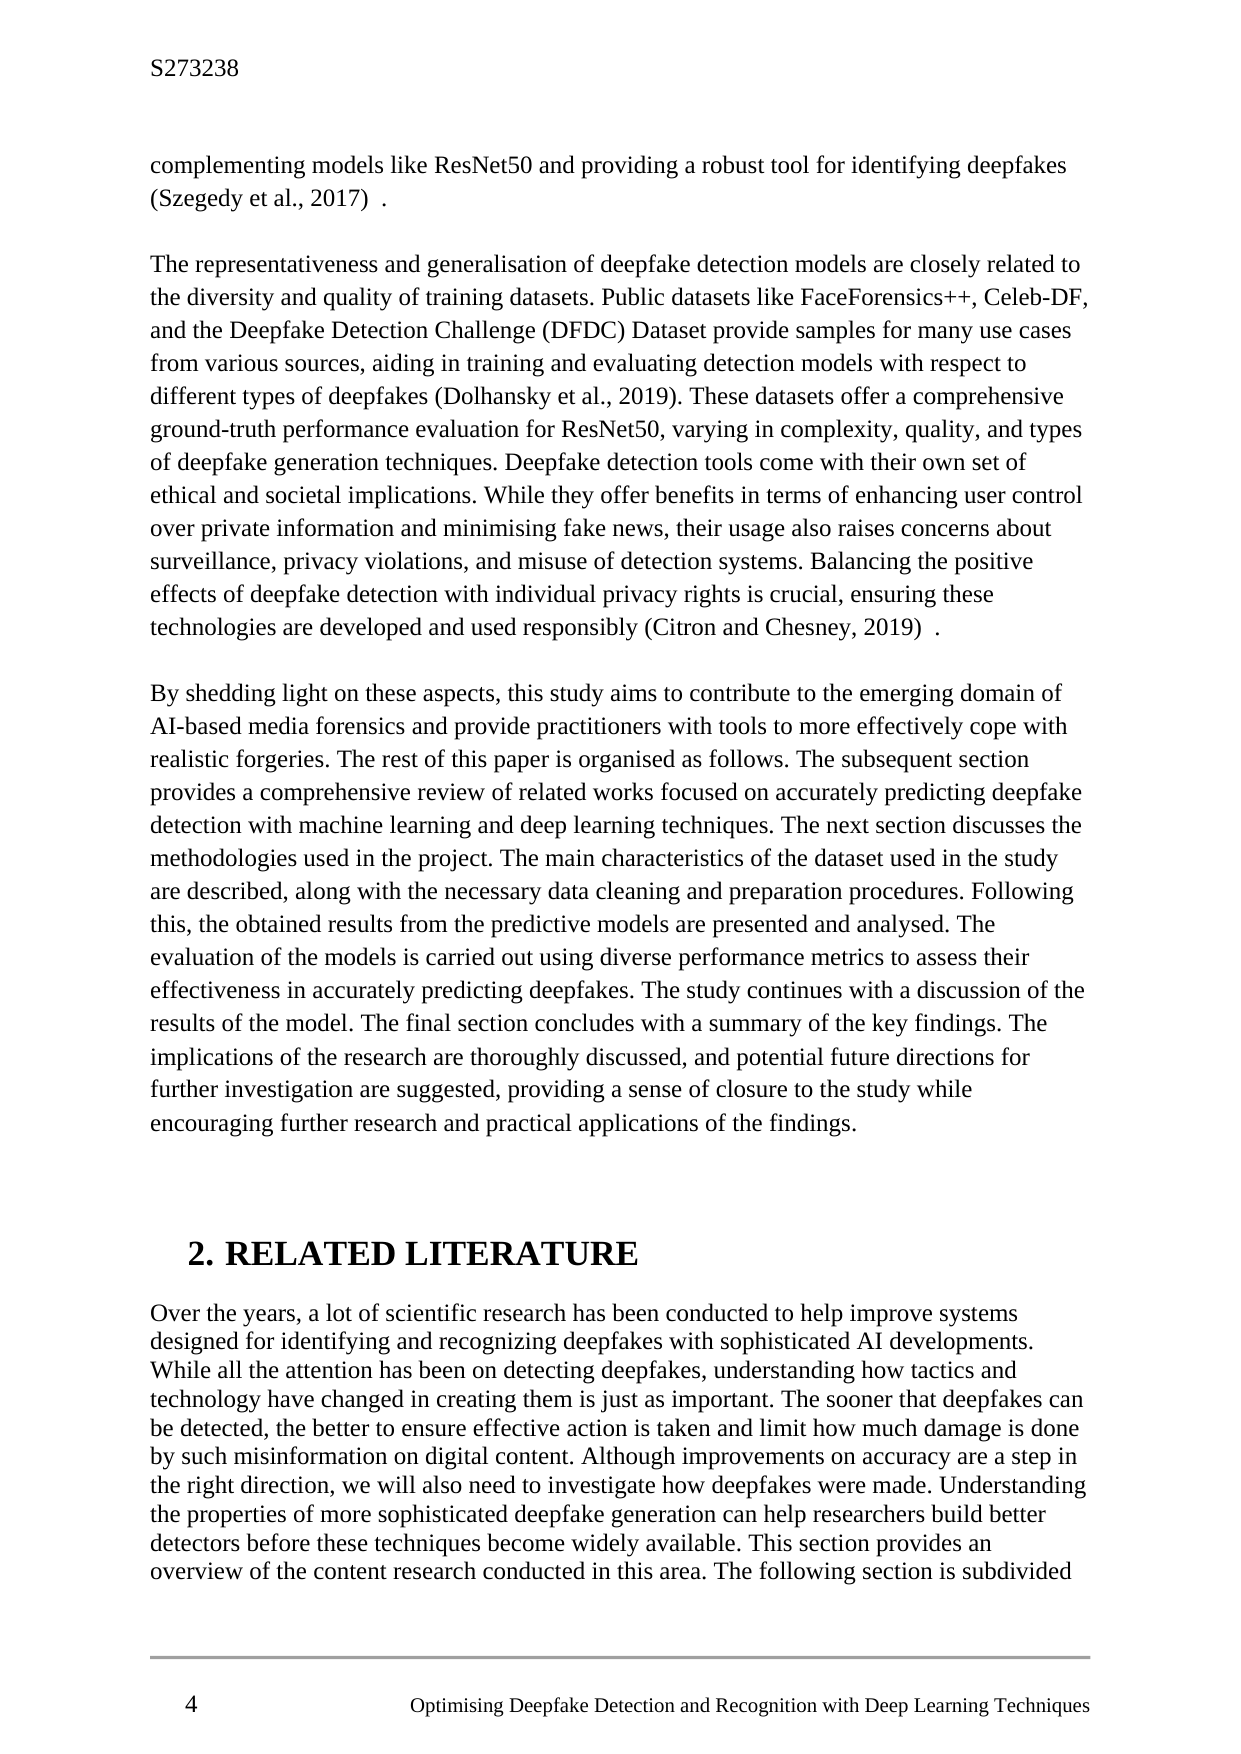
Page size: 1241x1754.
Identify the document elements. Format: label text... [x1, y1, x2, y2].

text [150, 1298, 1090, 1585]
text By shedding light on these aspects, this study aims to contribute to the emerging domain of AI-based media forensics and provide practitioners with tools to more effectively cope with realistic forgeries. The rest of this paper is organised as follows. The subsequent section provides a comprehensive review of related works focused on accurately predicting deepfake detection with machine learning and deep learning techniques. The next section discusses the methodologies used in the project. The main characteristics of the dataset used in the study are described, along with the necessary data cleaning and preparation procedures. Following this, the obtained results from the predictive models are presented and analysed. The evaluation of the models is carried out using diverse performance metrics to assess their effectiveness in accurately predicting deepfakes. The study continues with a discussion of the results of the model. The final section concludes with a summary of the key findings. The implications of the research are thoroughly discussed, and potential future directions for further investigation are suggested, providing a sense of closure to the study while encouraging further research and practical applications of the findings. [150, 678, 1090, 1136]
subtitle RELATED LITERATURE [187, 1232, 1090, 1273]
text The representativeness and generalisation of deepfake detection models are closely related to the diversity and quality of training datasets. Public datasets like FaceForensics++, Celeb-DF, and the Deepfake Detection Challenge (DFDC) Dataset provide samples for many use cases from various sources, aiding in training and evaluating detection models with respect to different types of deepfakes (Dolhansky et al., 2019). These datasets offer a comprehensive ground-truth performance evaluation for ResNet50, varying in complexity, quality, and types of deepfake generation techniques. Deepfake detection tools come with their own set of ethical and societal implications. While they offer benefits in terms of enhancing user control over private information and minimising fake news, their usage also raises concerns about surveillance, privacy violations, and misuse of detection systems. Balancing the positive effects of deepfake detection with individual privacy rights is crucial, ensuring these technologies are developed and used responsibly (Citron and Chesney, 2019) . [150, 249, 1090, 641]
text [150, 150, 1090, 212]
